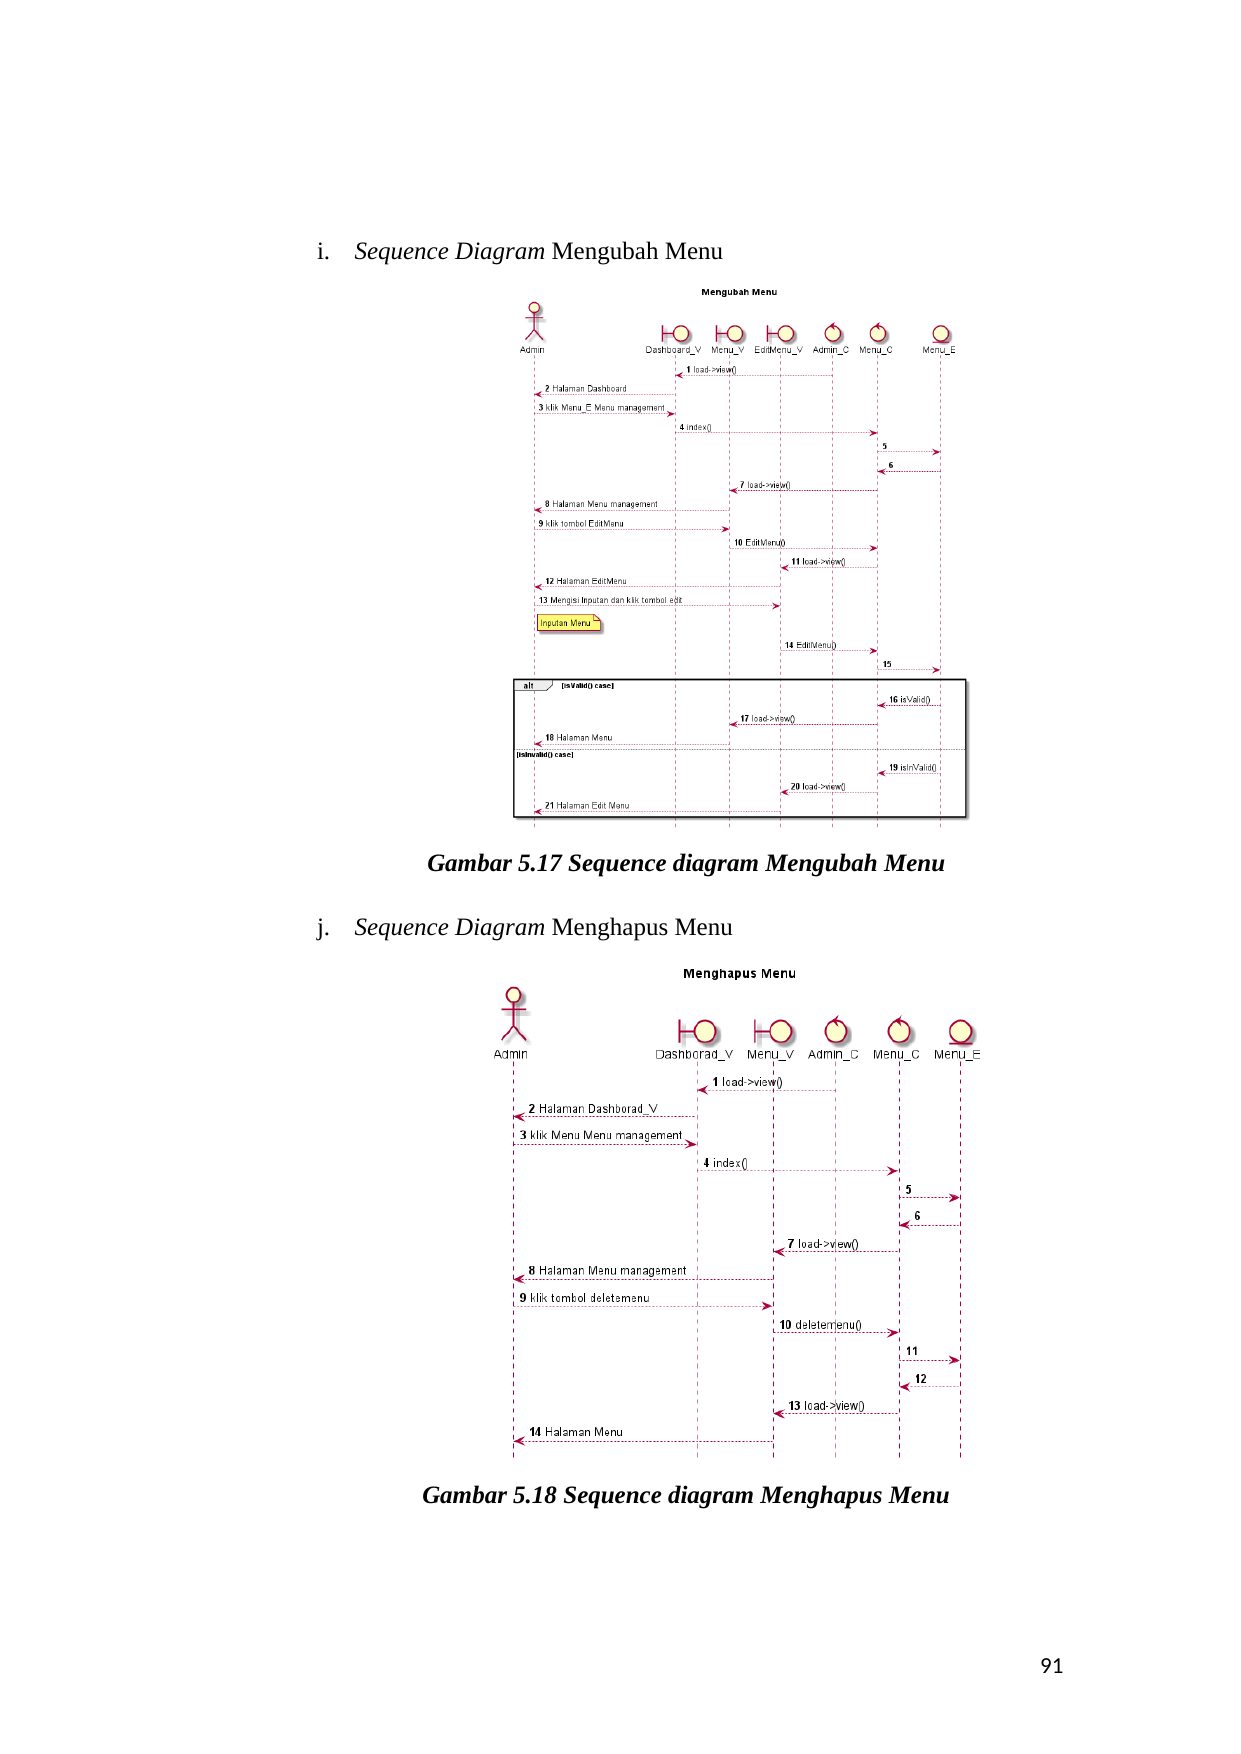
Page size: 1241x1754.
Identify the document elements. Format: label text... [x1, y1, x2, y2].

text Gambar 5.17 Sequence diagram Mengubah Menu [311, 848, 1063, 877]
text Gambar 5.18 Sequence diagram Menghapus Menu [311, 1480, 1063, 1509]
list Sequence Diagram Menghapus Menu [317, 912, 1063, 941]
list Sequence Diagram Mengubah Menu [317, 236, 1063, 265]
picture [486, 955, 990, 1466]
picture [505, 279, 972, 834]
